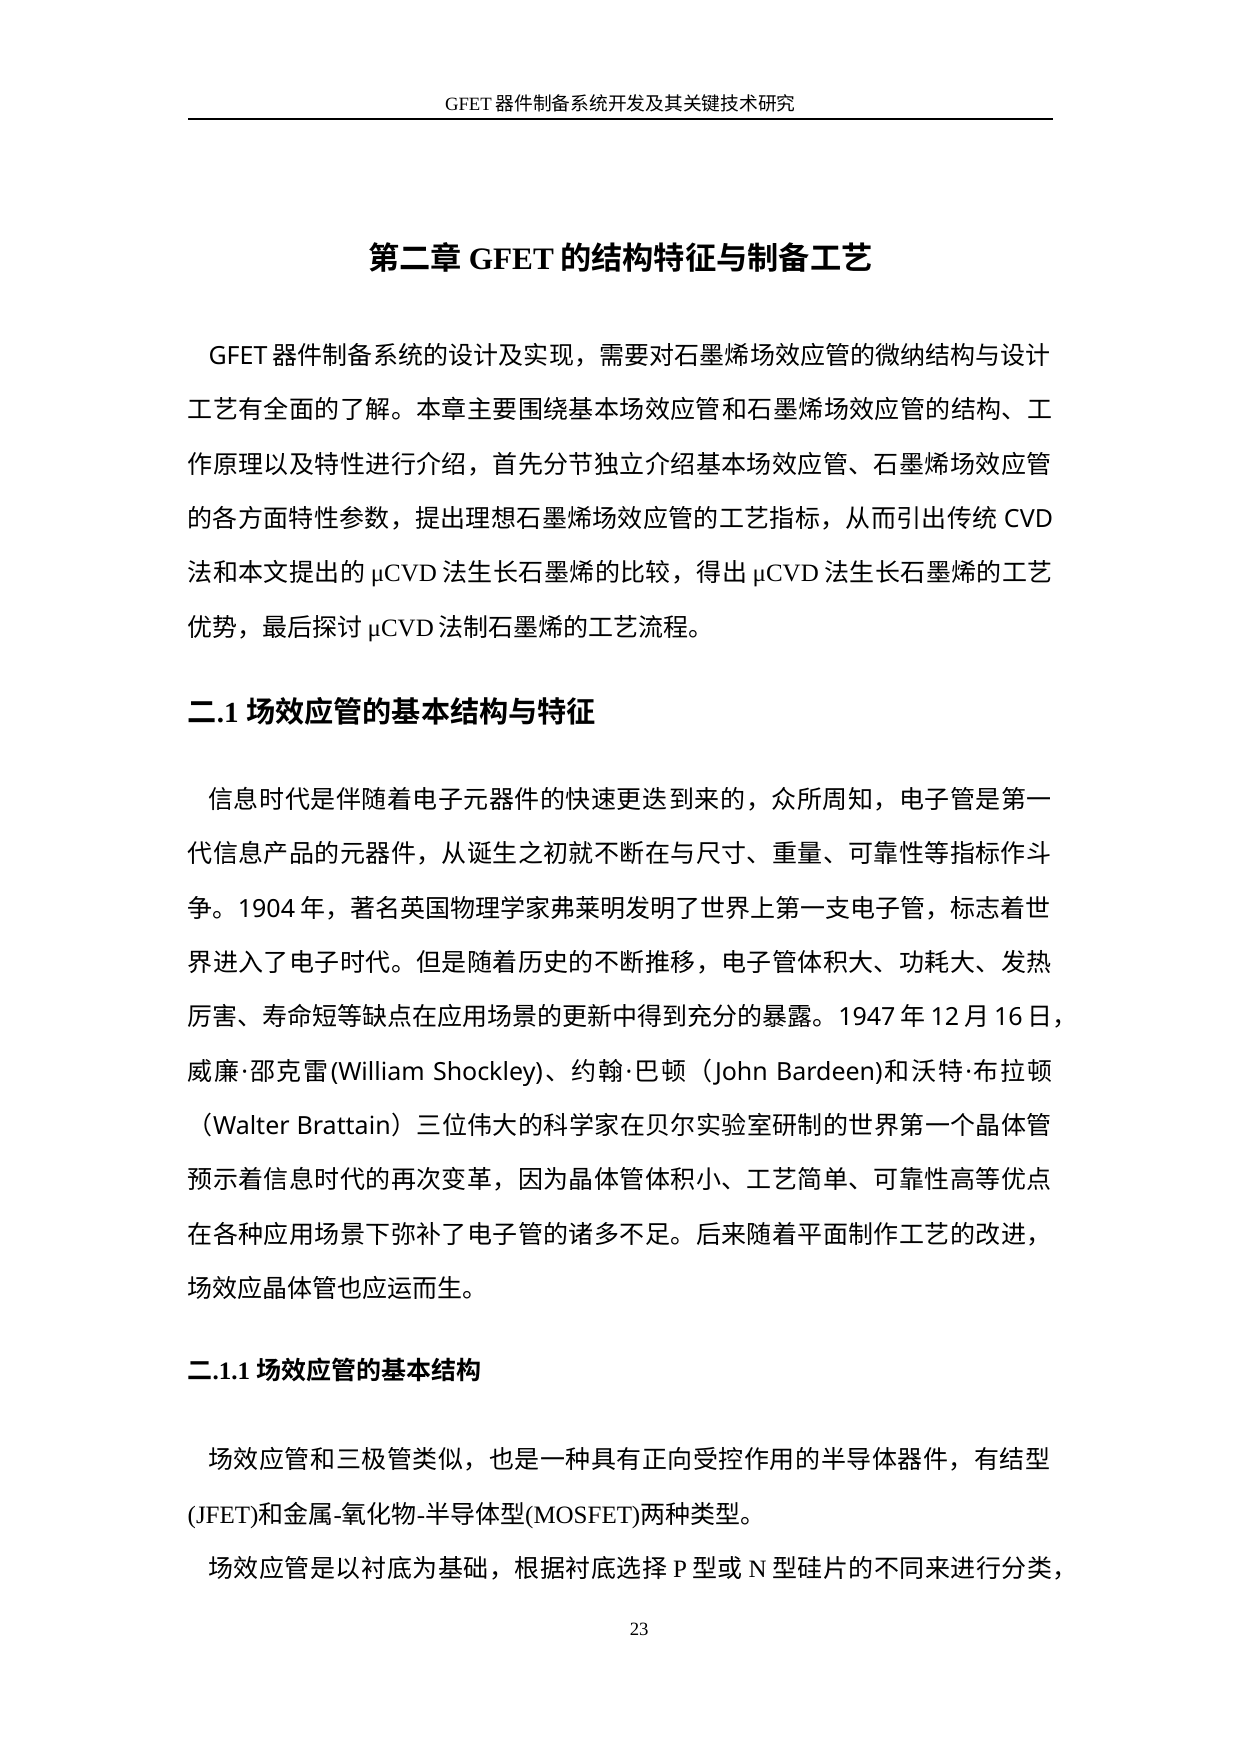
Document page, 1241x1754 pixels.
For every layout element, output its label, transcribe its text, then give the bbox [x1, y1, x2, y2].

subtitle 场效应管的基本结构 [187, 1350, 1053, 1386]
text 信息时代是伴随着电子元器件的快速更迭到来的，众所周知，电子管是第一代信息产品的元器件，从诞生之初就不断在与尺寸、重量、可靠性等指标作斗争。1904年，著名英国物理学家弗莱明发明了世界上第一支电子管，标志着世界进入了电子时代。但是随着历史的不断推移，电子管体积大、功耗大、发热厉害、寿命短等缺点在应用场景的更新中得到充分的暴露。1947年12月16日，威廉·邵克雷(William Shockley)、约翰·巴顿（John Bardeen)和沃特·布拉顿（Walter Brattain）三位伟大的科学家在贝尔实验室研制的世界第一个晶体管预示着信息时代的再次变革，因为晶体管体积小、工艺简单、可靠性高等优点在各种应用场景下弥补了电子管的诸多不足。后来随着平面制作工艺的改进，场效应晶体管也应运而生。 [187, 779, 1053, 1305]
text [187, 1549, 1053, 1585]
subtitle 场效应管的基本结构与特征 [187, 689, 1053, 731]
text GFET器件制备系统的设计及实现，需要对石墨烯场效应管的微纳结构与设计工艺有全面的了解。本章主要围绕基本场效应管和石墨烯场效应管的结构、工作原理以及特性进行介绍，首先分节独立介绍基本场效应管、石墨烯场效应管的各方面特性参数，提出理想石墨烯场效应管的工艺指标，从而引出传统CVD法和本文提出的μCVD法生长石墨烯的比较，得出μCVD法生长石墨烯的工艺优势，最后探讨μCVD法制石墨烯的工艺流程。 [187, 335, 1053, 643]
text 场效应管和三极管类似，也是一种具有正向受控作用的半导体器件，有结型(JFET)和金属-氧化物-半导体型(MOSFET)两种类型。 [187, 1440, 1053, 1531]
subtitle GFET的结构特征与制备工艺 [187, 233, 1053, 278]
